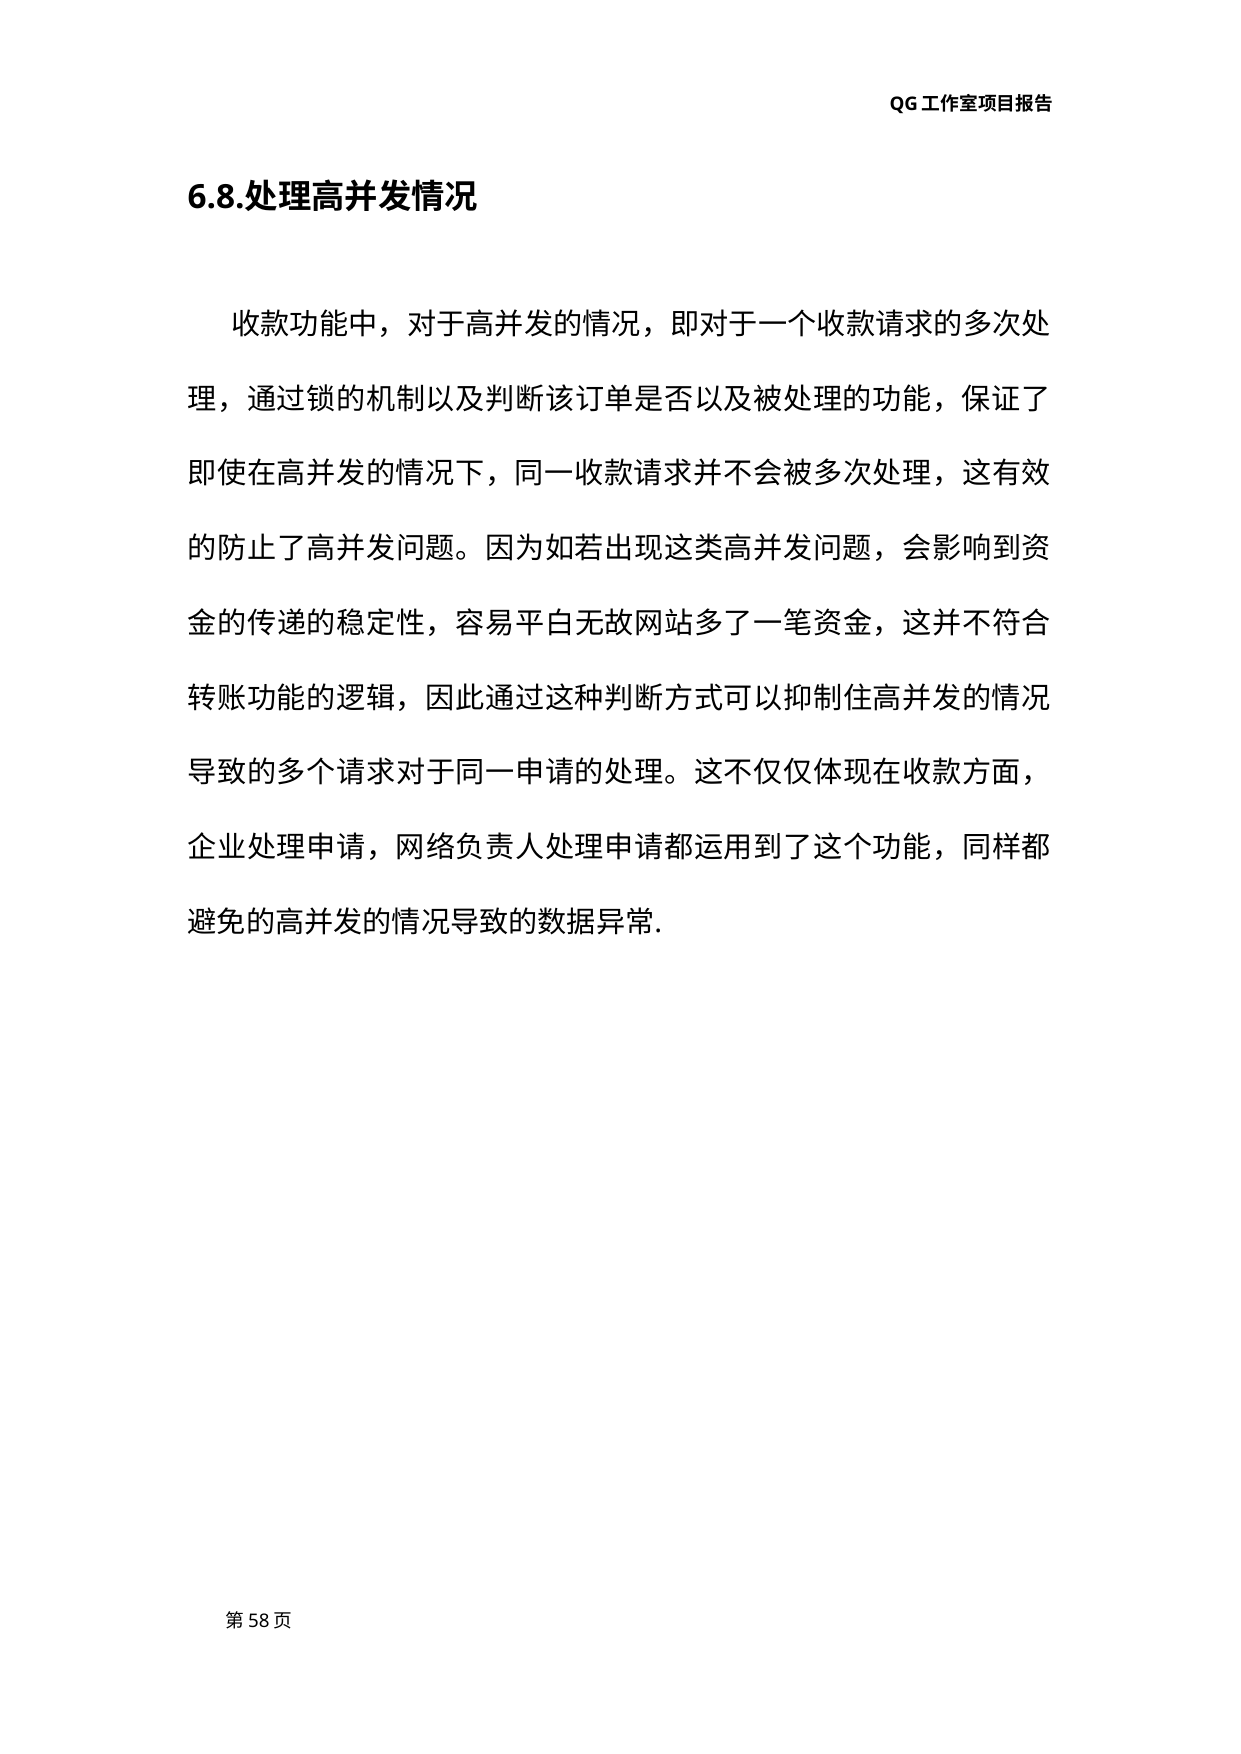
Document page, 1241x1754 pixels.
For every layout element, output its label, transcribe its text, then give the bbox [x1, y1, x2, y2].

text 收款功能中，对于高并发的情况，即对于一个收款请求的多次处理，通过锁的机制以及判断该订单是否以及被处理的功能，保证了即使在高并发的情况下，同一收款请求并不会被多次处理，这有效的防止了高并发问题。因为如若出现这类高并发问题，会影响到资金的传递的稳定性，容易平白无故网站多了一笔资金，这并不符合转账功能的逻辑，因此通过这种判断方式可以抑制住高并发的情况导致的多个请求对于同一申请的处理。这不仅仅体现在收款方面，企业处理申请，网络负责人处理申请都运用到了这个功能，同样都避免的高并发的情况导致的数据异常. [187, 289, 1053, 952]
subtitle 处理高并发情况 [187, 162, 1053, 227]
